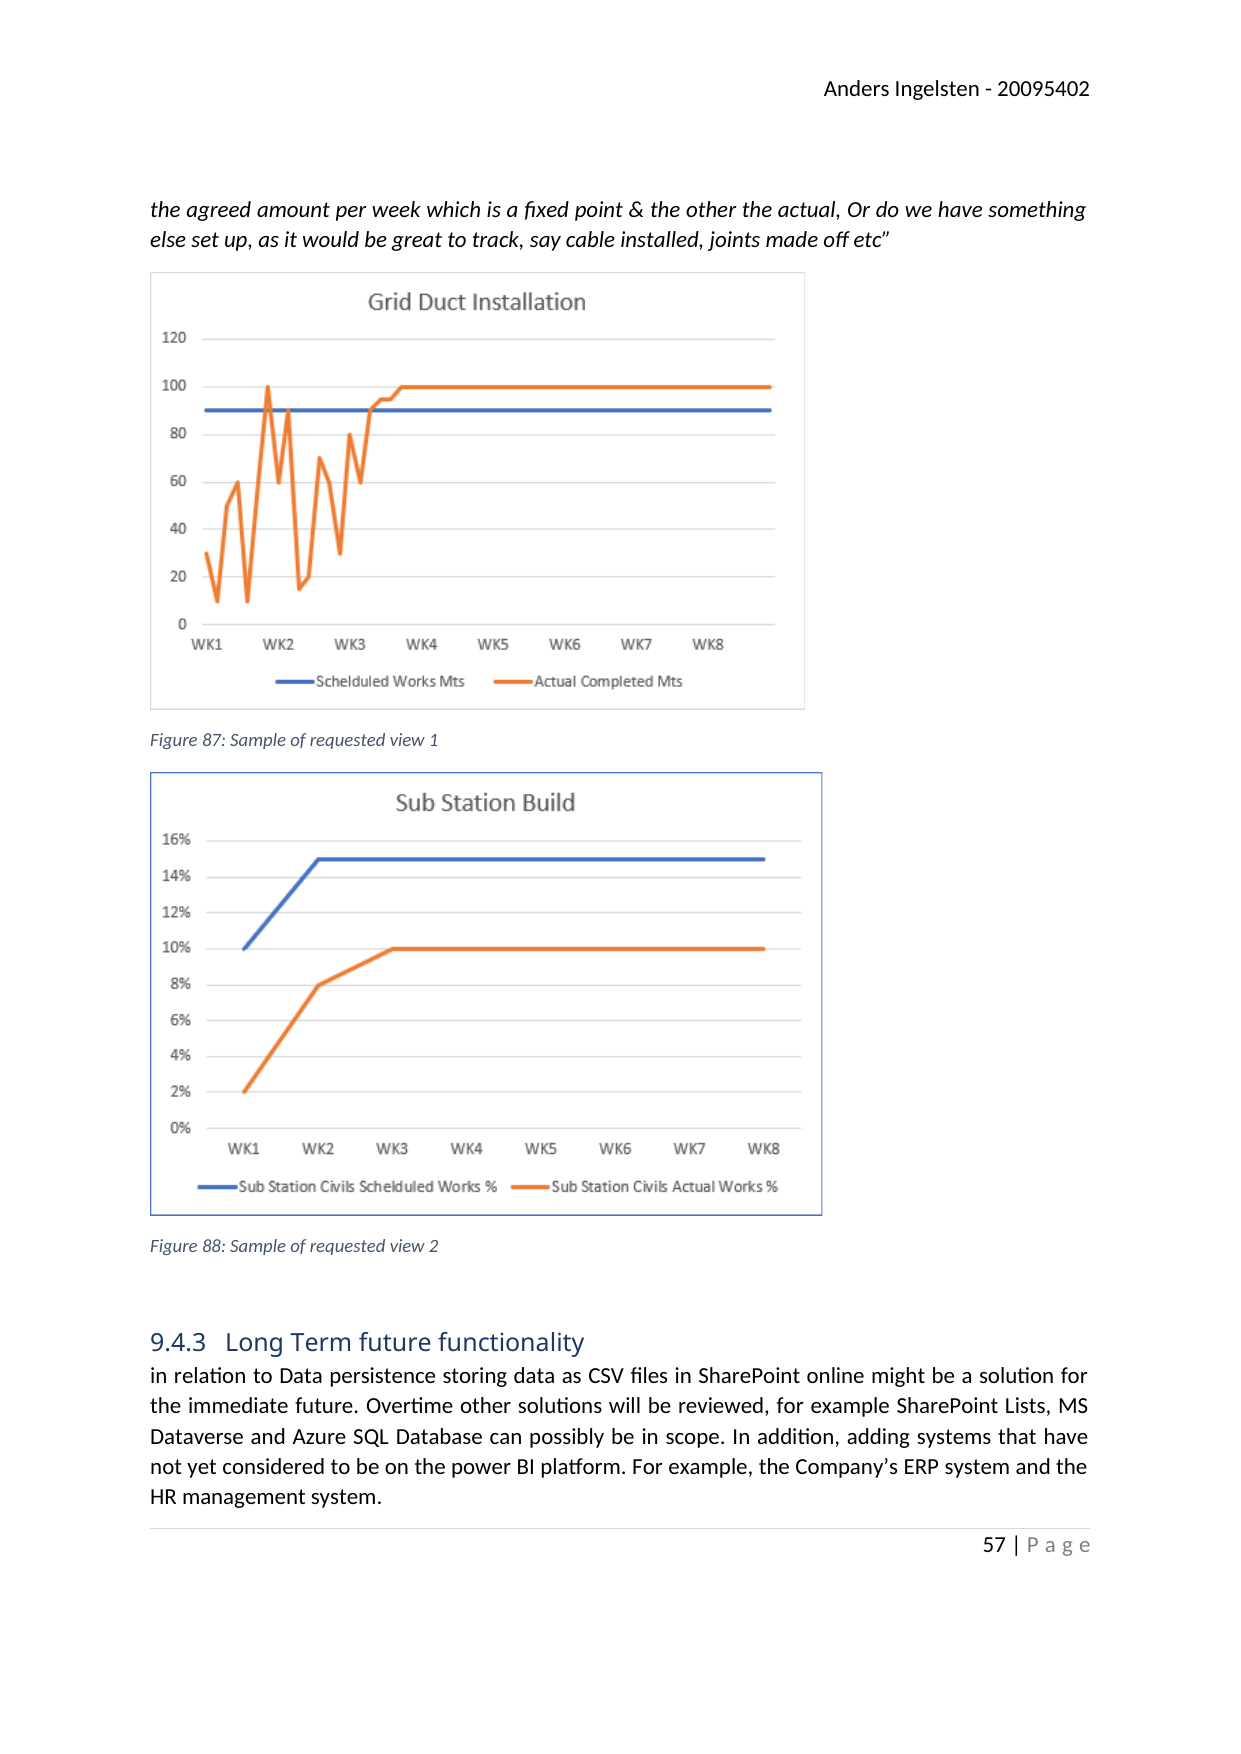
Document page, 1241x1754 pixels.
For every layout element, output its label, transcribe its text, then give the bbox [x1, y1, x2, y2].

subtitle Long Term future functionality [150, 1325, 1090, 1359]
text Figure 89: Sample of requested view 2 [150, 1234, 1090, 1257]
picture [150, 772, 823, 1216]
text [150, 195, 1090, 254]
picture [150, 272, 805, 710]
text Figure 88: Sample of requested view 1 [150, 728, 1090, 751]
text in relation to Data persistence storing data as CSV files in SharePoint online might be a solution for the immediate future. Overtime other solutions will be reviewed, for example SharePoint Lists, MS Dataverse and Azure SQL Database can possibly be in scope. In addition, adding systems that have not yet considered to be on the power BI platform. For example, the Company’s ERP system and the HR management system. [150, 1361, 1090, 1510]
